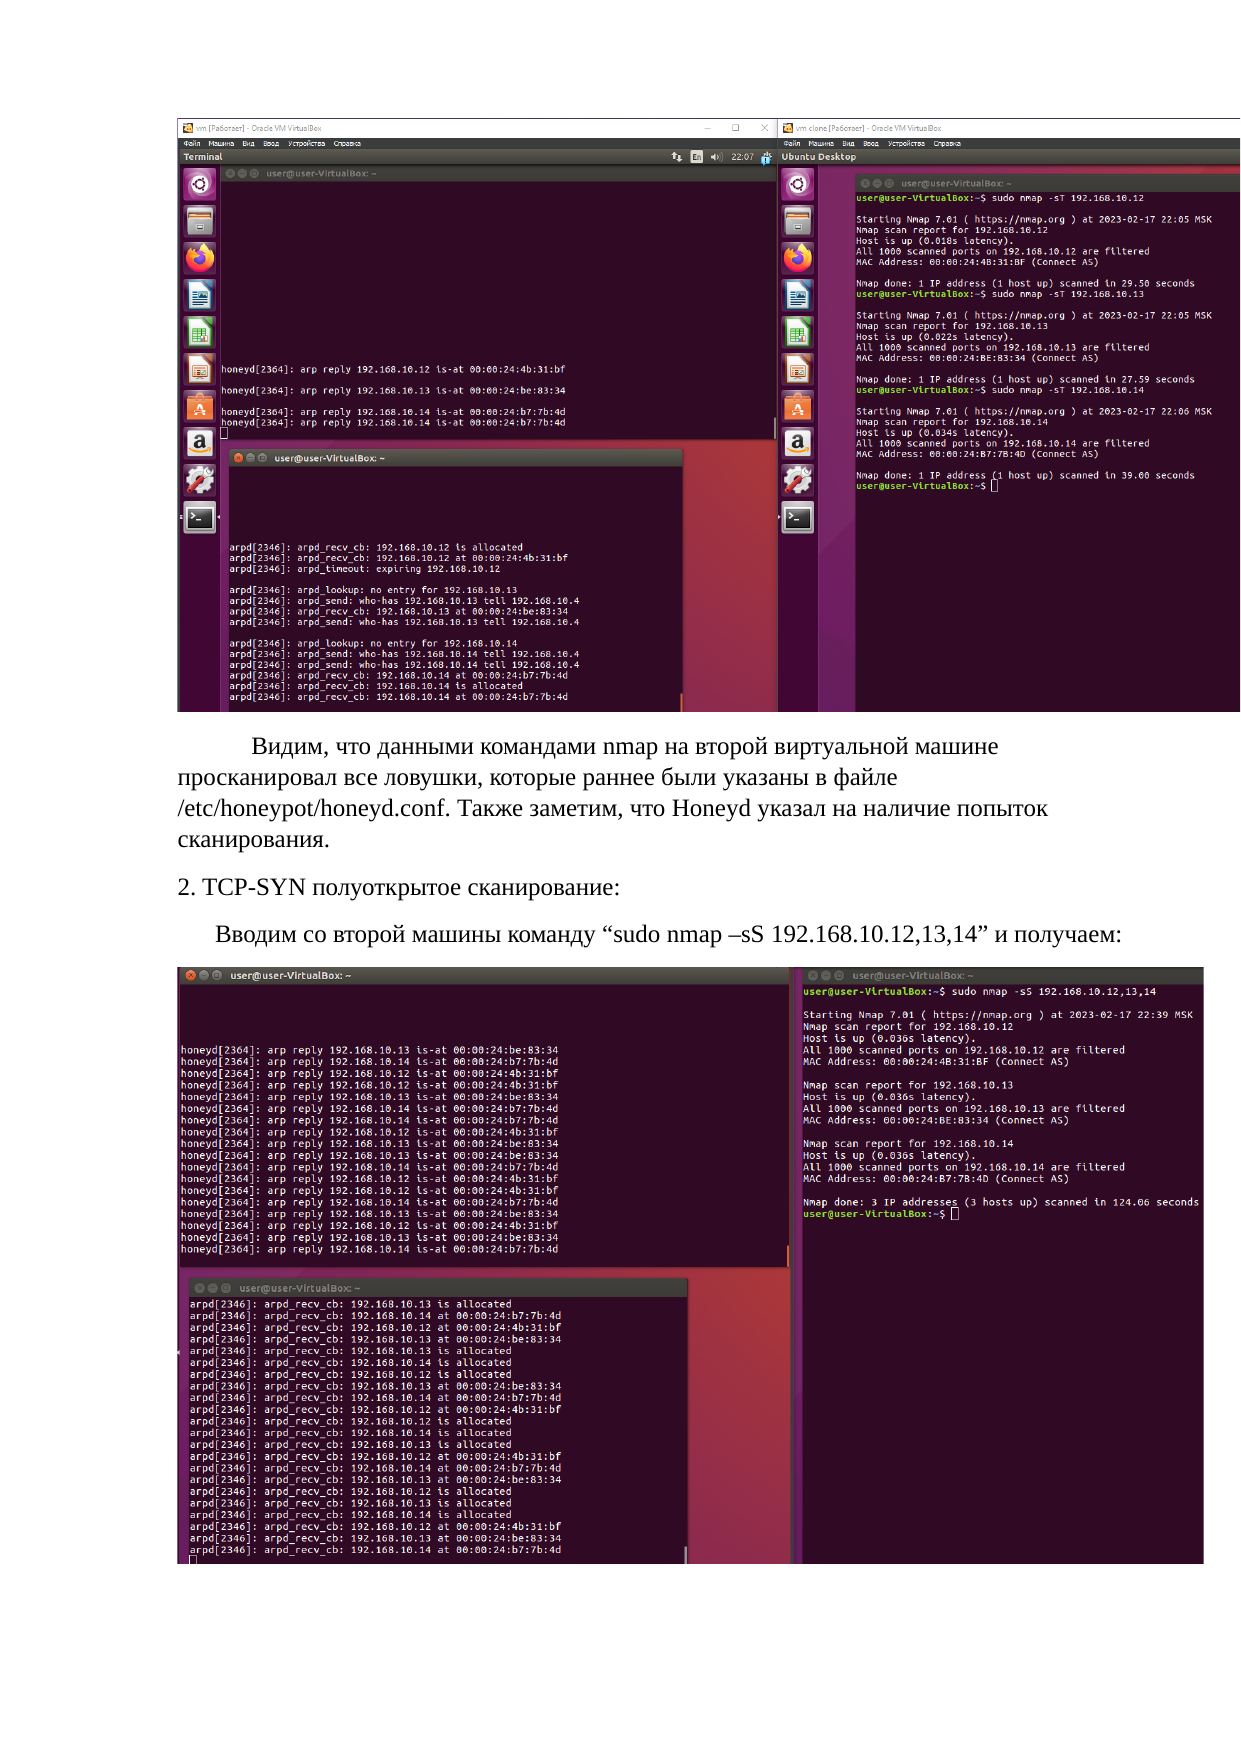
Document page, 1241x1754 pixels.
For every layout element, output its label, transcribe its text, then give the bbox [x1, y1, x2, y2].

text Вводим со второй машины команду “sudo nmap –sS 192.168.10.12,13,14” и получаем: [215, 919, 1152, 948]
picture [177, 967, 1204, 1564]
text Видим, что данными командами nmap на второй виртуальной машине просканировал все ловушки, которые раннее были указаны в файле /etc/honeypot/honeyd.conf. Также заметим, что Honeyd указал на наличие попыток сканирования. [177, 731, 1152, 853]
picture [177, 118, 1241, 712]
text 2. TCP-SYN полуоткрытое сканирование: [177, 872, 1152, 901]
